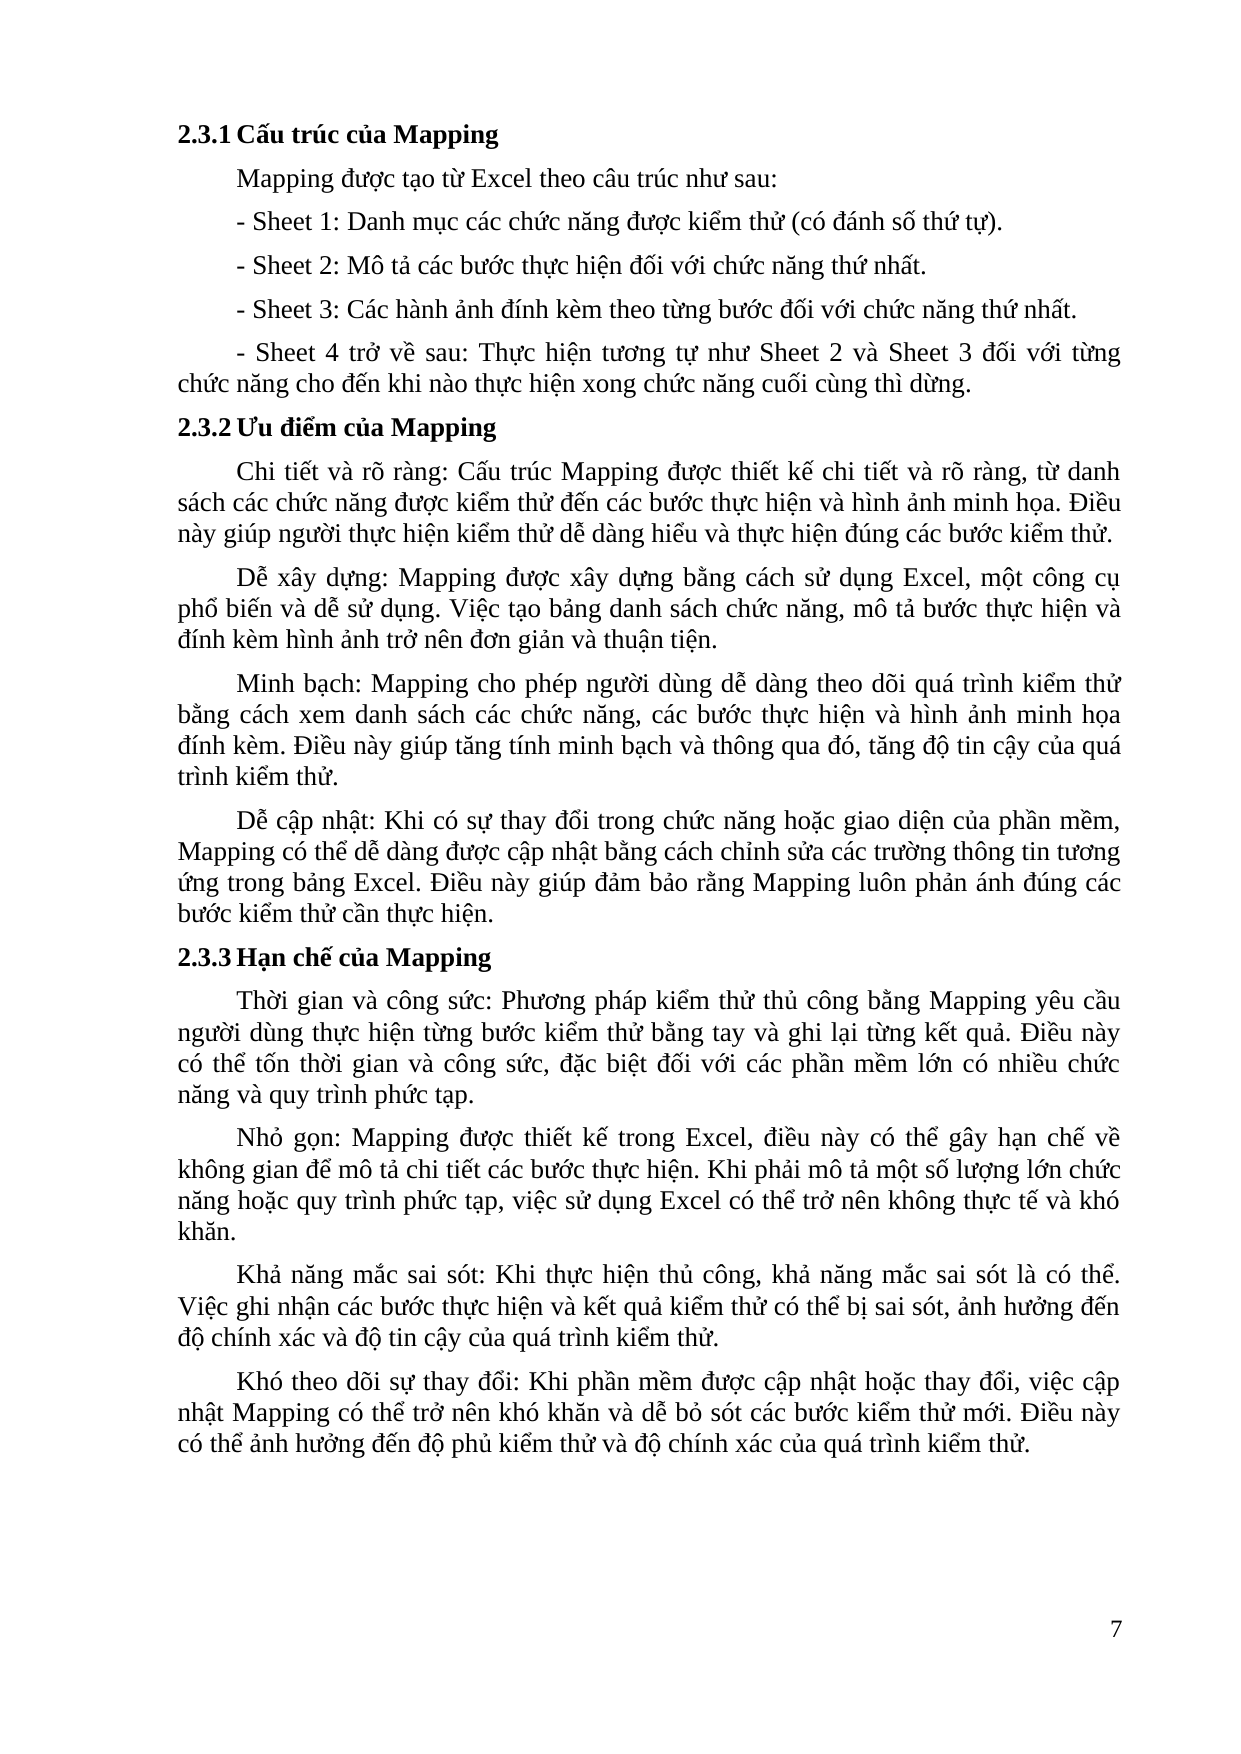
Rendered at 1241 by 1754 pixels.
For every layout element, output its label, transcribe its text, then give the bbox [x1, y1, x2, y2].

text Khó theo dõi sự thay đổi: Khi phần mềm được cập nhật hoặc thay đổi, việc cập nhật Mapping có thể trở nên khó khăn và dễ bỏ sót các bước kiểm thử mới. Điều này có thể ảnh hưởng đến độ phủ kiểm thử và độ chính xác của quá trình kiểm thử. [177, 1364, 1122, 1458]
text Dễ xây dựng: Mapping được xây dựng bằng cách sử dụng Excel, một công cụ phổ biến và dễ sử dụng. Việc tạo bảng danh sách chức năng, mô tả bước thực hiện và đính kèm hình ảnh trở nên đơn giản và thuận tiện. [177, 561, 1122, 654]
list - Sheet 4 trở về sau: Thực hiện tương tự như Sheet 2 và Sheet 3 đối với từng chức năng cho đến khi nào thực hiện xong chức năng cuối cùng thì dừng. [177, 336, 1122, 399]
list Mapping được tạo từ Excel theo câu trúc như sau: [177, 162, 1122, 193]
text Khả năng mắc sai sót: Khi thực hiện thủ công, khả năng mắc sai sót là có thể. Việc ghi nhận các bước thực hiện và kết quả kiểm thử có thể bị sai sót, ảnh hưởng đến độ chính xác và độ tin cậy của quá trình kiểm thử. [177, 1259, 1122, 1352]
text Dễ cập nhật: Khi có sự thay đổi trong chức năng hoặc giao diện của phần mềm, Mapping có thể dễ dàng được cập nhật bằng cách chỉnh sửa các trường thông tin tương ứng trong bảng Excel. Điều này giúp đảm bảo rằng Mapping luôn phản ánh đúng các bước kiểm thử cần thực hiện. [177, 804, 1122, 928]
text Minh bạch: Mapping cho phép người dùng dễ dàng theo dõi quá trình kiểm thử bằng cách xem danh sách các chức năng, các bước thực hiện và hình ảnh minh họa đính kèm. Điều này giúp tăng tính minh bạch và thông qua đó, tăng độ tin cậy của quá trình kiểm thử. [177, 667, 1122, 791]
list - Sheet 1: Danh mục các chức năng được kiểm thử (có đánh số thứ tự). [177, 205, 1122, 237]
list Ưu điểm của Mapping [177, 411, 1122, 442]
list - Sheet 2: Mô tả các bước thực hiện đối với chức năng thứ nhất. [177, 249, 1122, 280]
text Thời gian và công sức: Phương pháp kiểm thử thủ công bằng Mapping yêu cầu người dùng thực hiện từng bước kiểm thử bằng tay và ghi lại từng kết quả. Điều này có thể tốn thời gian và công sức, đặc biệt đối với các phần mềm lớn có nhiều chức năng và quy trình phức tạp. [177, 984, 1122, 1109]
list Cấu trúc của Mapping [177, 118, 1122, 149]
list - Sheet 3: Các hành ảnh đính kèm theo từng bước đối với chức năng thứ nhất. [177, 293, 1122, 324]
text Nhỏ gọn: Mapping được thiết kế trong Excel, điều này có thể gây hạn chế về không gian để mô tả chi tiết các bước thực hiện. Khi phải mô tả một số lượng lớn chức năng hoặc quy trình phức tạp, việc sử dụng Excel có thể trở nên không thực tế và khó khăn. [177, 1122, 1122, 1246]
text Chi tiết và rõ ràng: Cấu trúc Mapping được thiết kế chi tiết và rõ ràng, từ danh sách các chức năng được kiểm thử đến các bước thực hiện và hình ảnh minh họa. Điều này giúp người thực hiện kiểm thử dễ dàng hiểu và thực hiện đúng các bước kiểm thử. [177, 455, 1122, 548]
list Hạn chế của Mapping [177, 941, 1122, 972]
